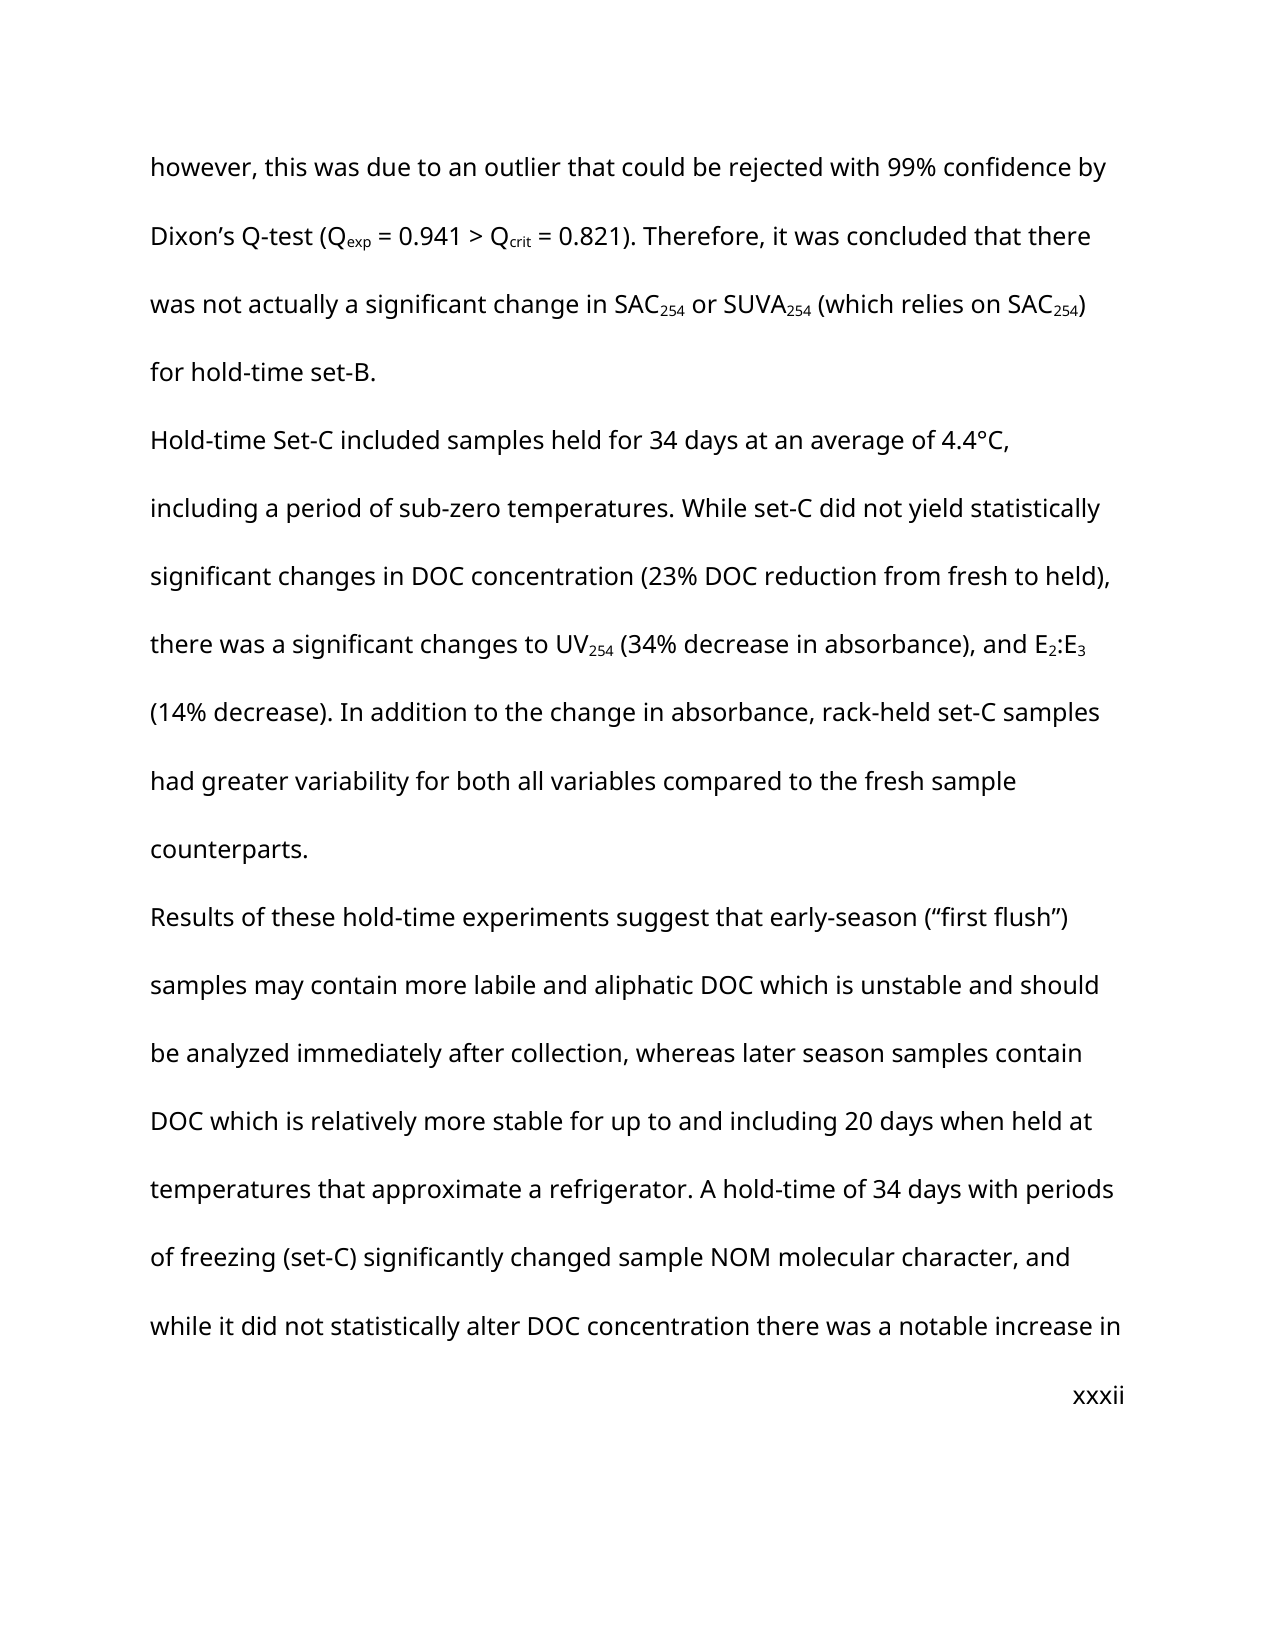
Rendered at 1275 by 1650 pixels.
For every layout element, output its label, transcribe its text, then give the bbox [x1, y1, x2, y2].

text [150, 150, 1125, 388]
text Hold-time Set-C included samples held for 34 days at an average of 4.4°C, including a period of sub-zero temperatures. While set-C did not yield statistically significant changes in DOC concentration (23% DOC reduction from fresh to held), there was a significant changes to UV254 (34% decrease in absorbance), and E2:E3 (14% decrease). In addition to the change in absorbance, rack-held set-C samples had greater variability for both all variables compared to the fresh sample counterparts. [150, 422, 1125, 865]
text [150, 899, 1125, 1342]
